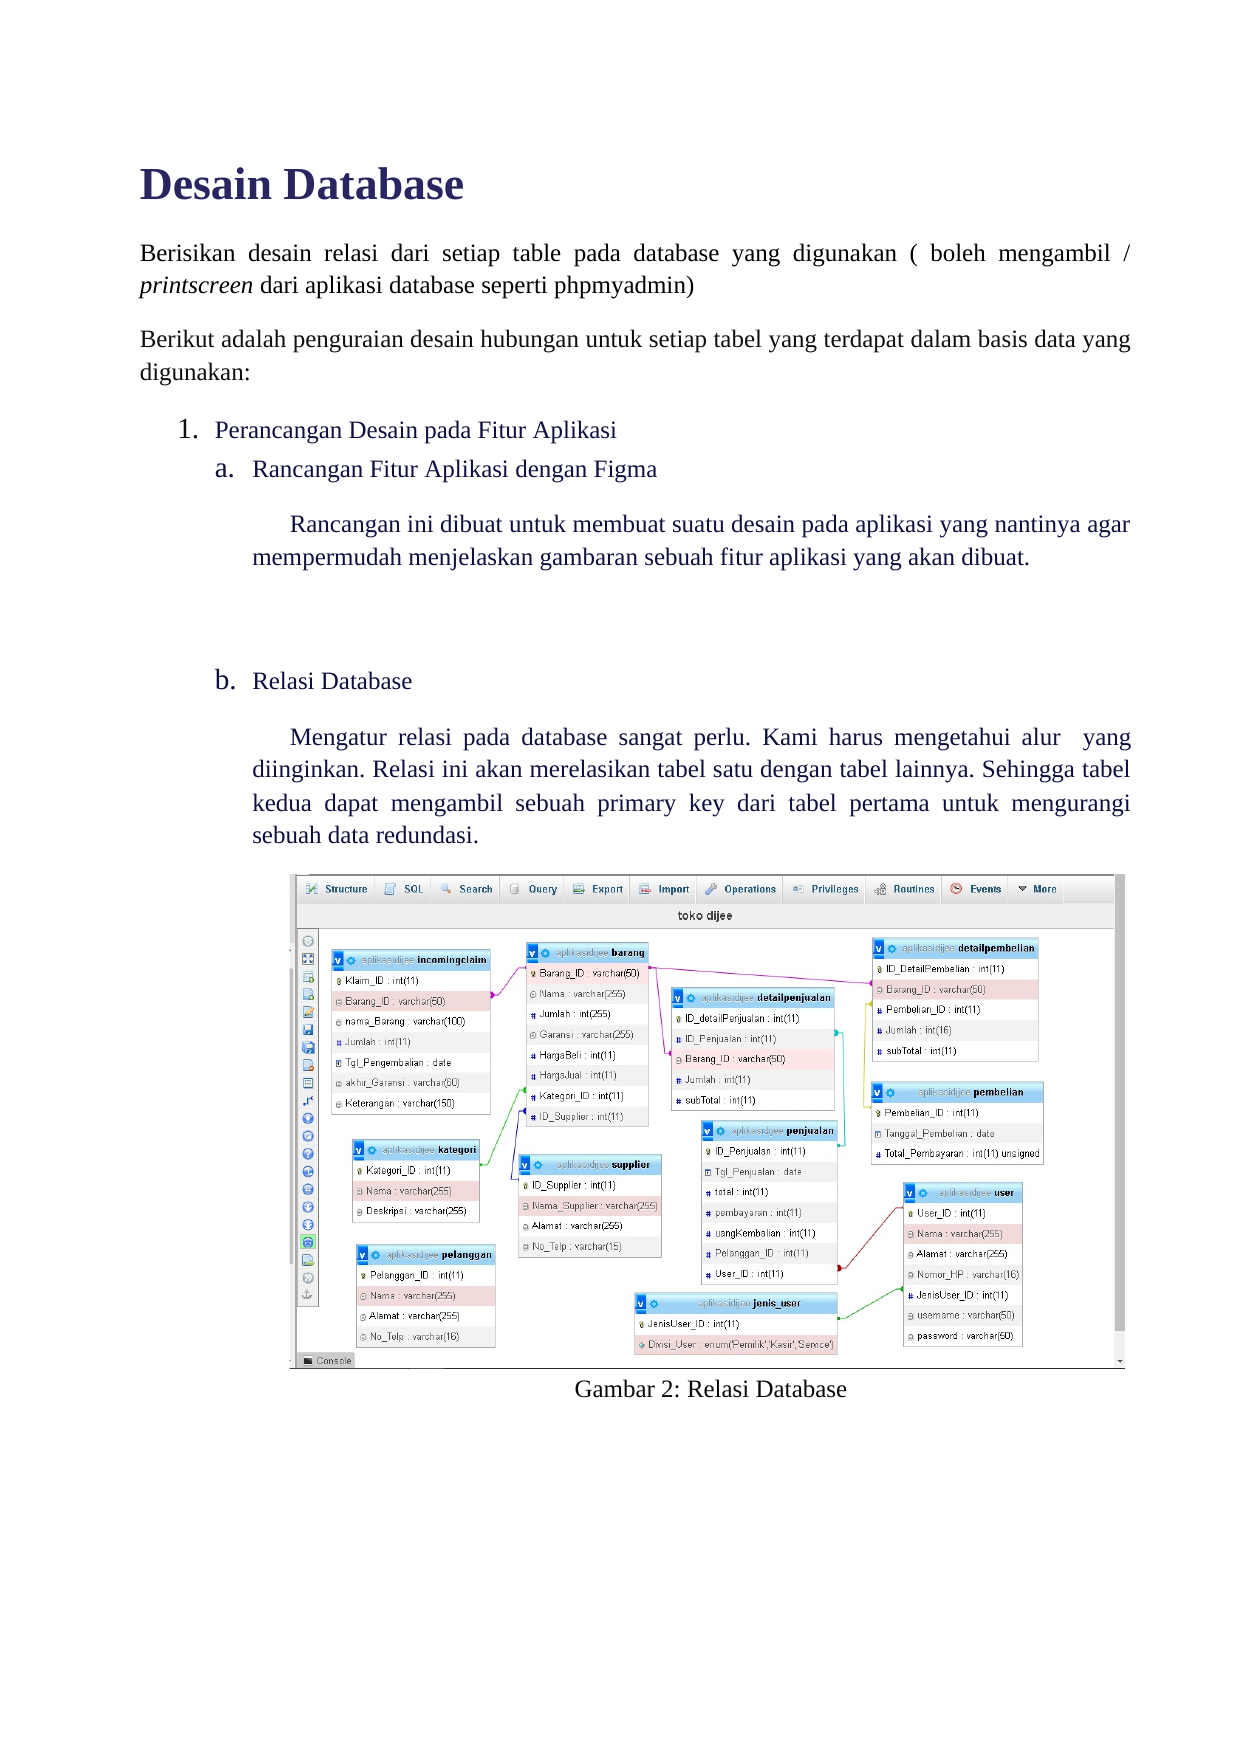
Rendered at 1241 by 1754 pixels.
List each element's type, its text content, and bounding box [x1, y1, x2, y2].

list Perancangan Desain pada Fitur Aplikasi [177, 411, 1132, 445]
list Gambar 2: Relasi Database [289, 1374, 1132, 1403]
text Mengatur relasi pada database sangat perlu. Kami harus mengetahui alur yang diinginkan. Relasi ini akan merelasikan tabel satu dengan tabel lainnya. Sehingga tabel kedua dapat mengambil sebuah primary key dari tabel pertama untuk mengurangi sebuah data redundasi. [252, 722, 1132, 849]
text Rancangan ini dibuat untuk membuat suatu desain pada aplikasi yang nantinya agar mempermudah menjelaskan gambaran sebuah fitur aplikasi yang akan dibuat. [252, 509, 1132, 571]
list Relasi Database [214, 662, 1132, 696]
text Desain Database [139, 156, 1132, 209]
text Berikut adalah penguraian desain hubungan untuk setiap tabel yang terdapat dalam basis data yang digunakan: [139, 324, 1132, 386]
text Berisikan desain relasi dari setiap table pada database yang digunakan ( boleh mengambil / printscreen dari aplikasi database seperti phpmyadmin) [139, 238, 1132, 299]
list Rancangan Fitur Aplikasi dengan Figma [214, 450, 1132, 483]
picture [289, 874, 1126, 1369]
